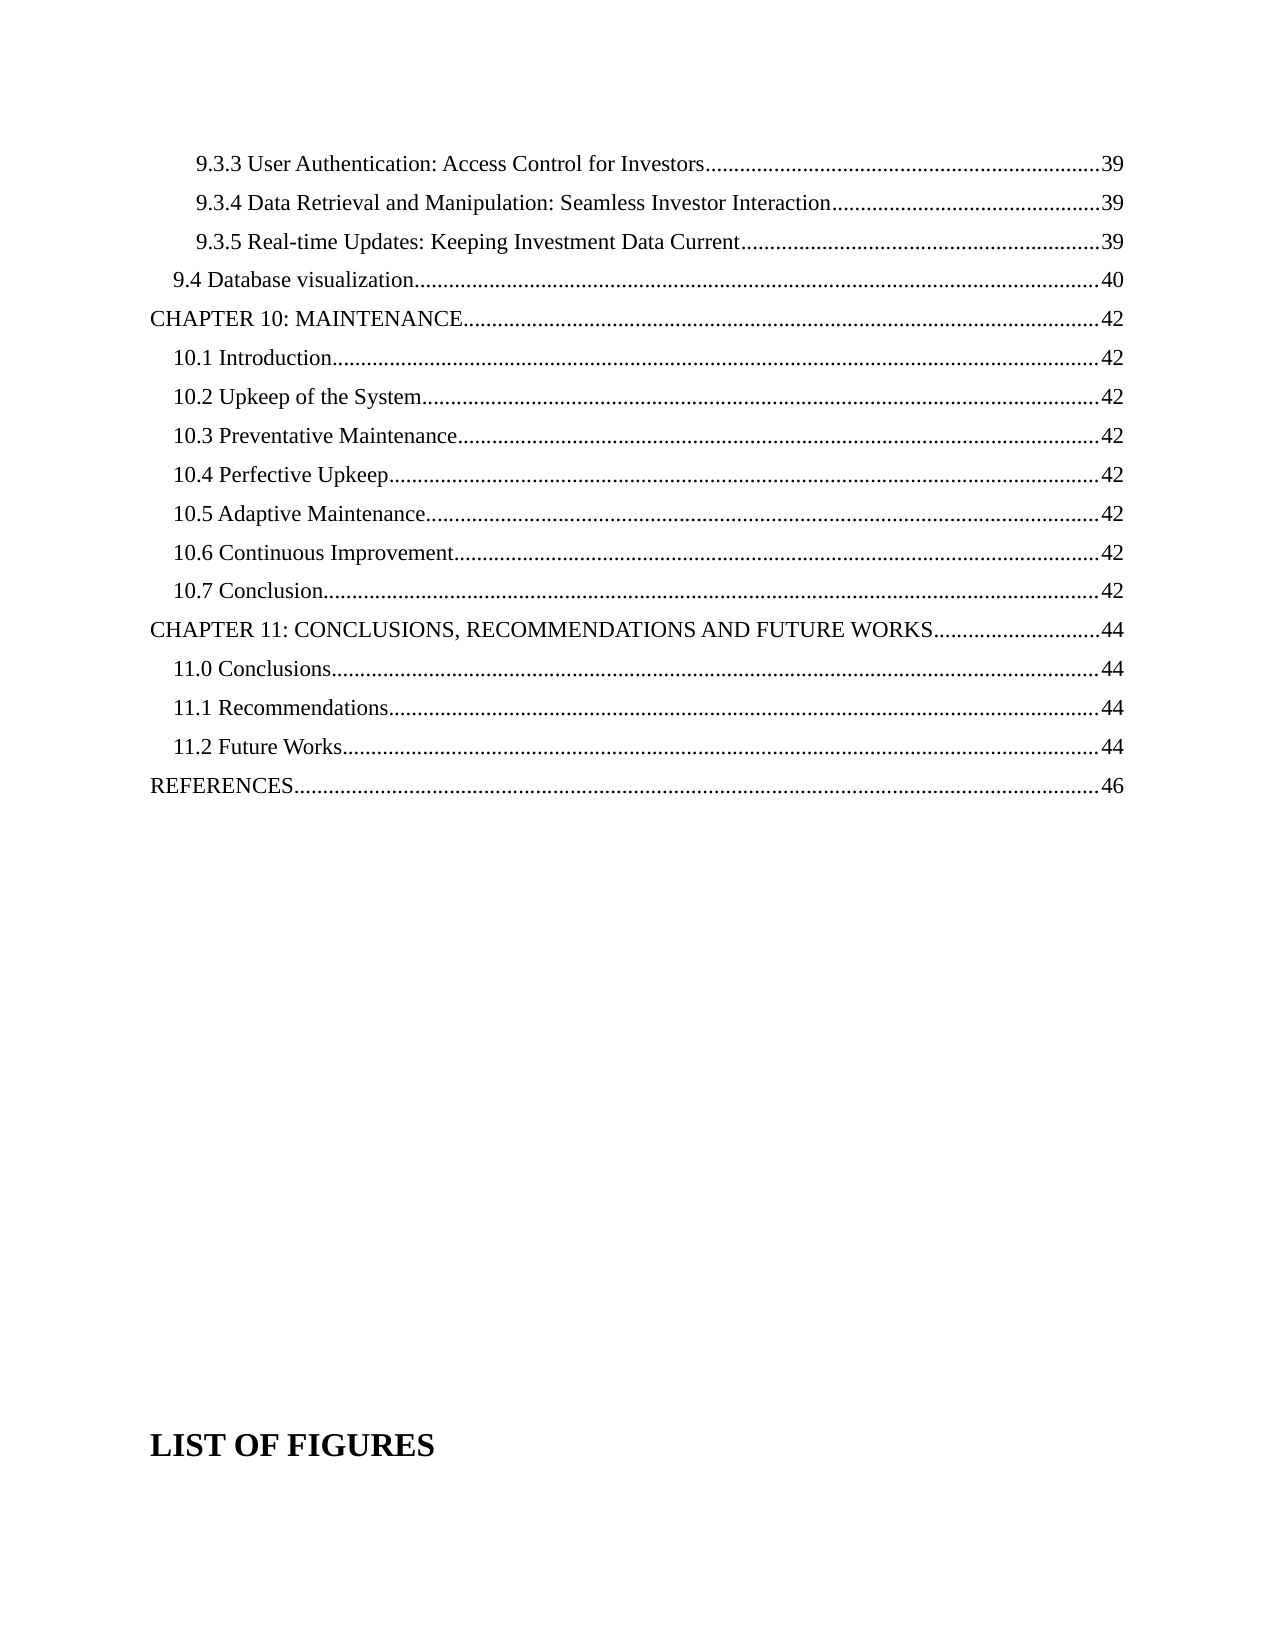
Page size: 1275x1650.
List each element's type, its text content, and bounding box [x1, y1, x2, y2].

text LIST OF FIGURES [150, 1425, 1125, 1464]
